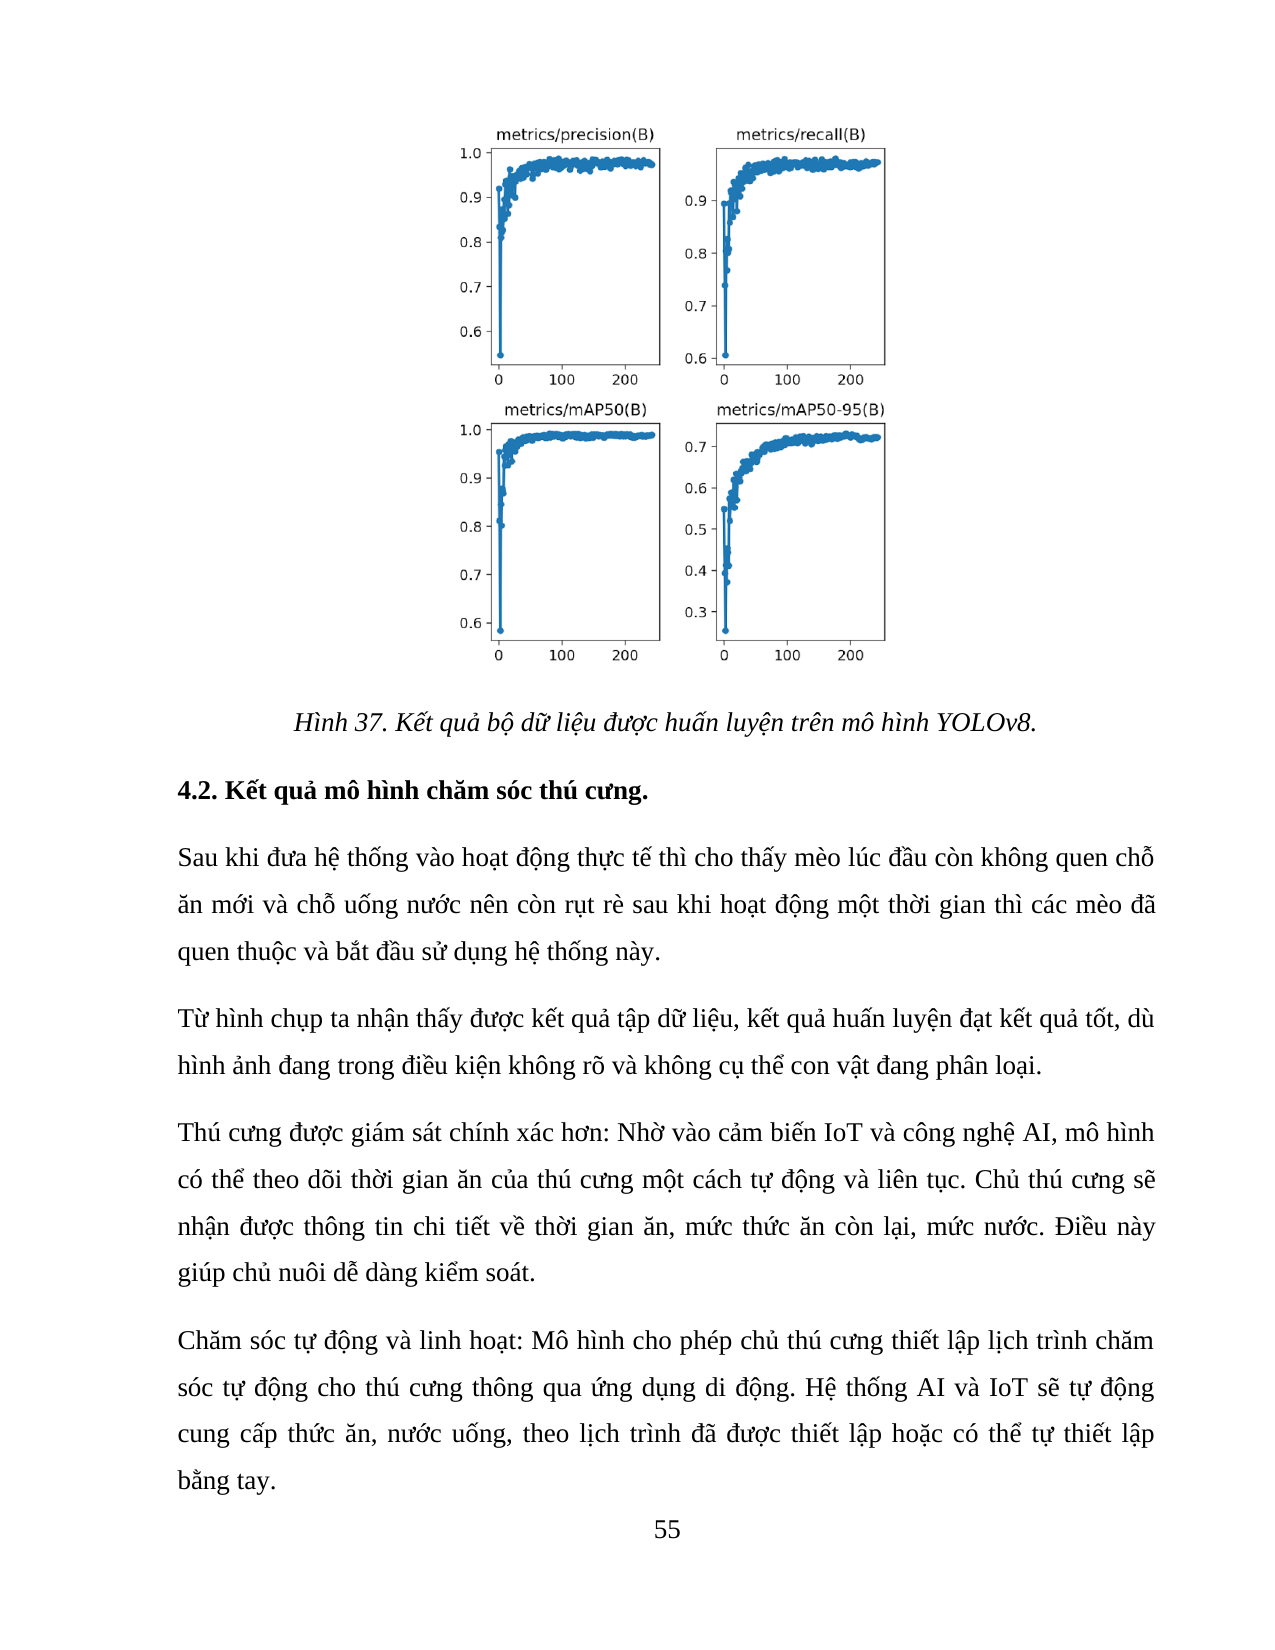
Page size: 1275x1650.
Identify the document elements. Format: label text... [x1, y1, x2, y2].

text Hình 37. Kết quả bộ dữ liệu được huấn luyện trên mô hình YOLOv8. [177, 706, 1157, 738]
subtitle 4.2. Kết quả mô hình chăm sóc thú cưng. [177, 774, 1157, 805]
text Chăm sóc tự động và linh hoạt: Mô hình cho phép chủ thú cưng thiết lập lịch trình chăm sóc tự động cho thú cưng thông qua ứng dụng di động. Hệ thống AI và IoT sẽ tự động cung cấp thức ăn, nước uống, theo lịch trình đã được thiết lập hoặc có thể tự thiết lập bằng tay. [177, 1324, 1157, 1495]
text Từ hình chụp ta nhận thấy được kết quả tập dữ liệu, kết quả huấn luyện đạt kết quả tốt, dù hình ảnh đang trong điều kiện không rõ và không cụ thể con vật đang phân loại. [177, 1002, 1157, 1080]
text Sau khi đưa hệ thống vào hoạt động thực tế thì cho thấy mèo lúc đầu còn không quen chỗ ăn mới và chỗ uống nước nên còn rụt rè sau khi hoạt động một thời gian thì các mèo đã quen thuộc và bắt đầu sử dụng hệ thống này. [177, 841, 1157, 966]
picture [442, 118, 892, 671]
text Thú cưng được giám sát chính xác hơn: Nhờ vào cảm biến IoT và công nghệ AI, mô hình có thể theo dõi thời gian ăn của thú cưng một cách tự động và liên tục. Chủ thú cưng sẽ nhận được thông tin chi tiết về thời gian ăn, mức thức ăn còn lại, mức nước. Điều này giúp chủ nuôi dễ dàng kiểm soát. [177, 1116, 1157, 1288]
